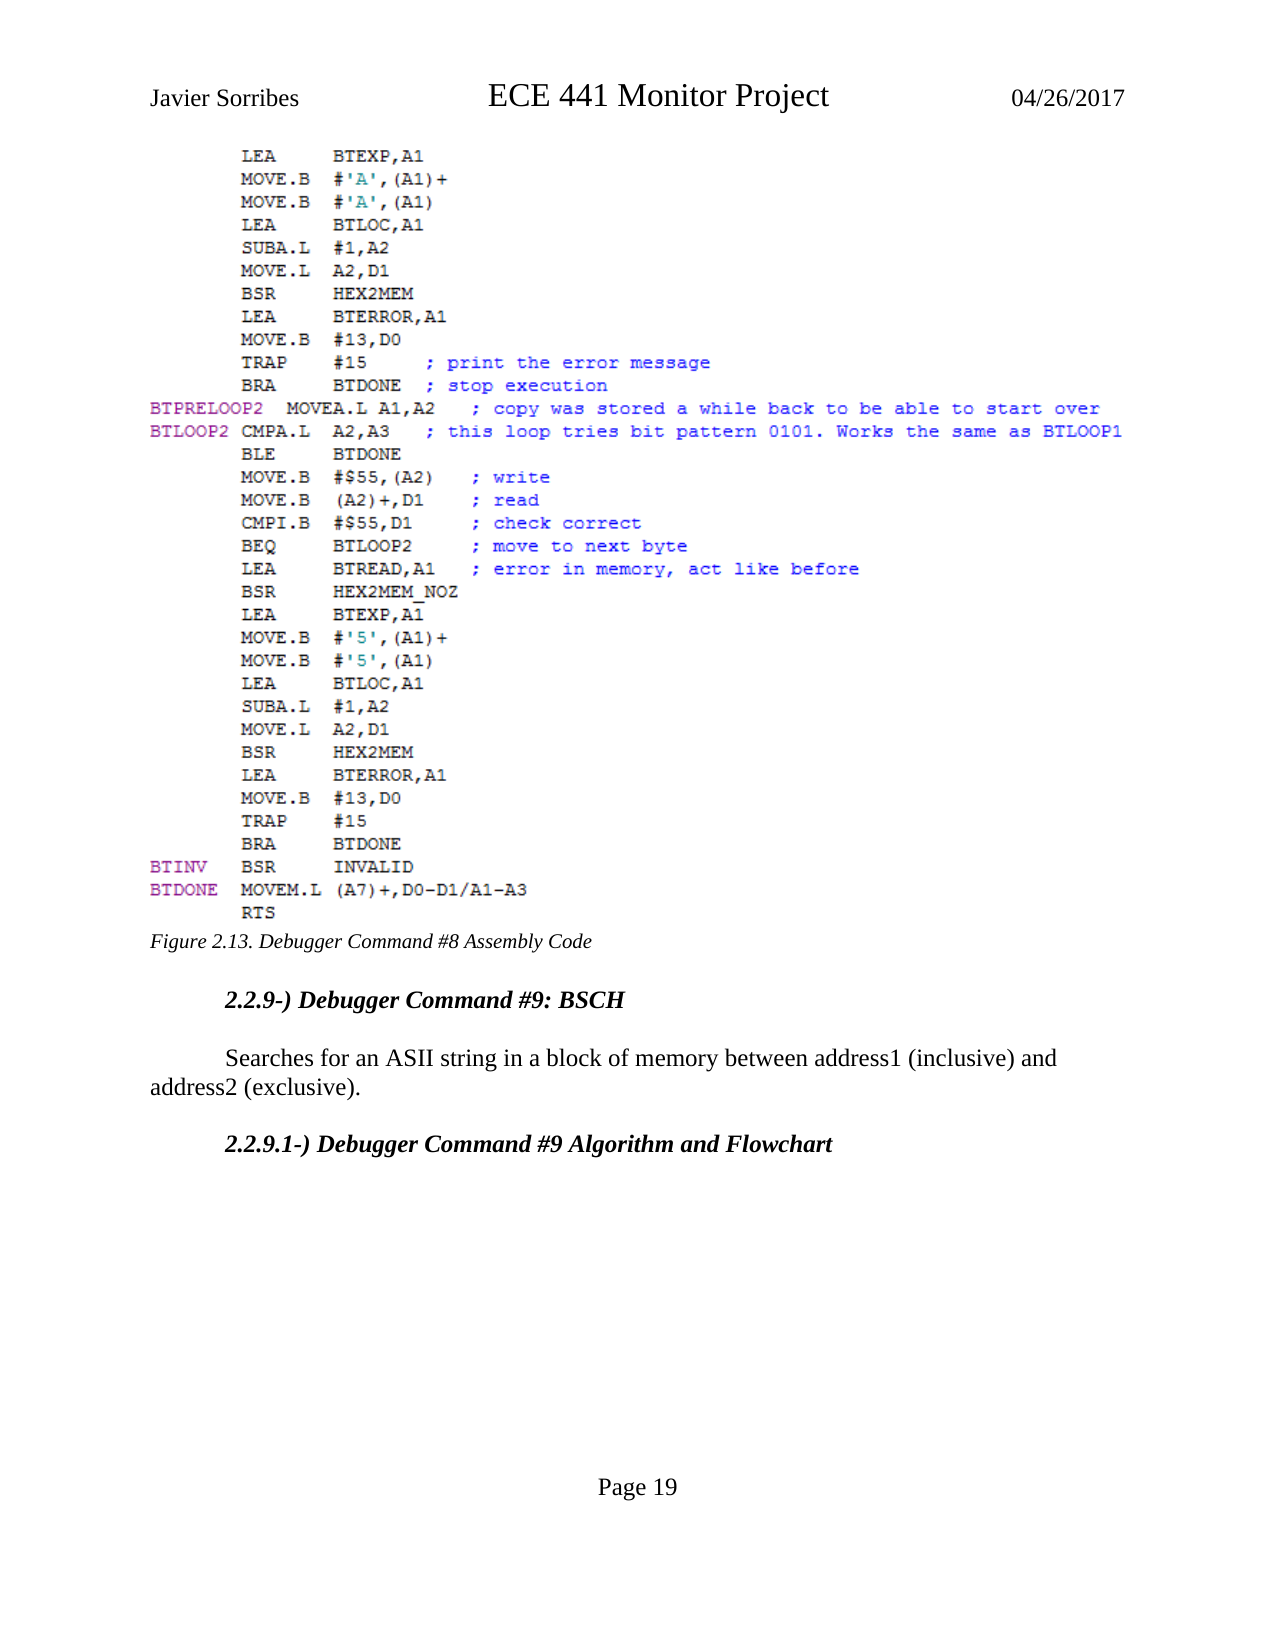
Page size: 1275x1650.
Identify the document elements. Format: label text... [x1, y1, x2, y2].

text Figure 2.13. Debugger Command #8 Assembly Code [150, 930, 1125, 953]
text Searches for an ASII string in a block of memory between address1 (inclusive) and address2 (exclusive). [150, 1043, 1125, 1101]
text 2.2.9-) Debugger Command #9: BSCH [150, 986, 1125, 1014]
picture [150, 150, 1125, 930]
text 2.2.9.1-) Debugger Command #9 Algorithm and Flowchart [150, 1129, 1125, 1158]
